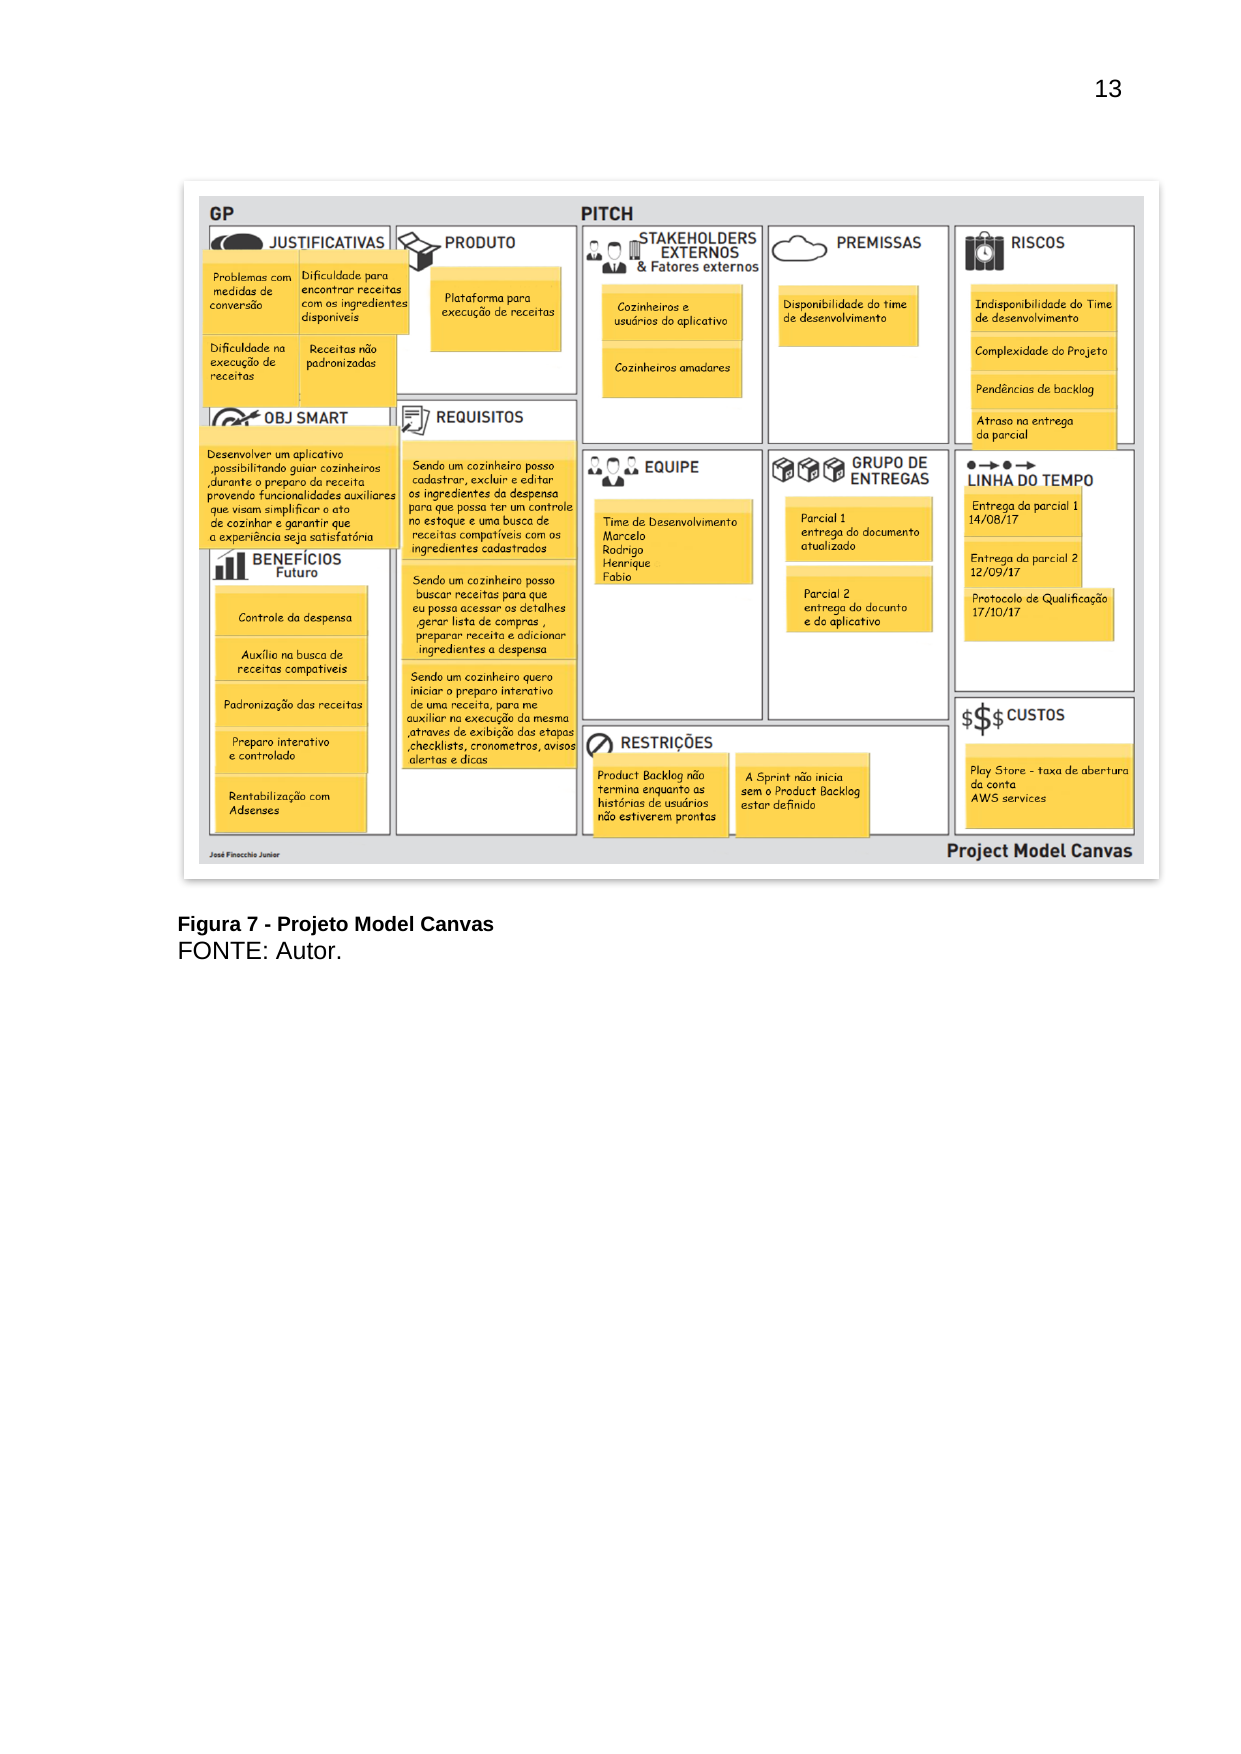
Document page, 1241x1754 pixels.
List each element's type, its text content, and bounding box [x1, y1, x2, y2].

picture [199, 196, 1144, 864]
text FONTE: Autor. [177, 936, 1122, 964]
